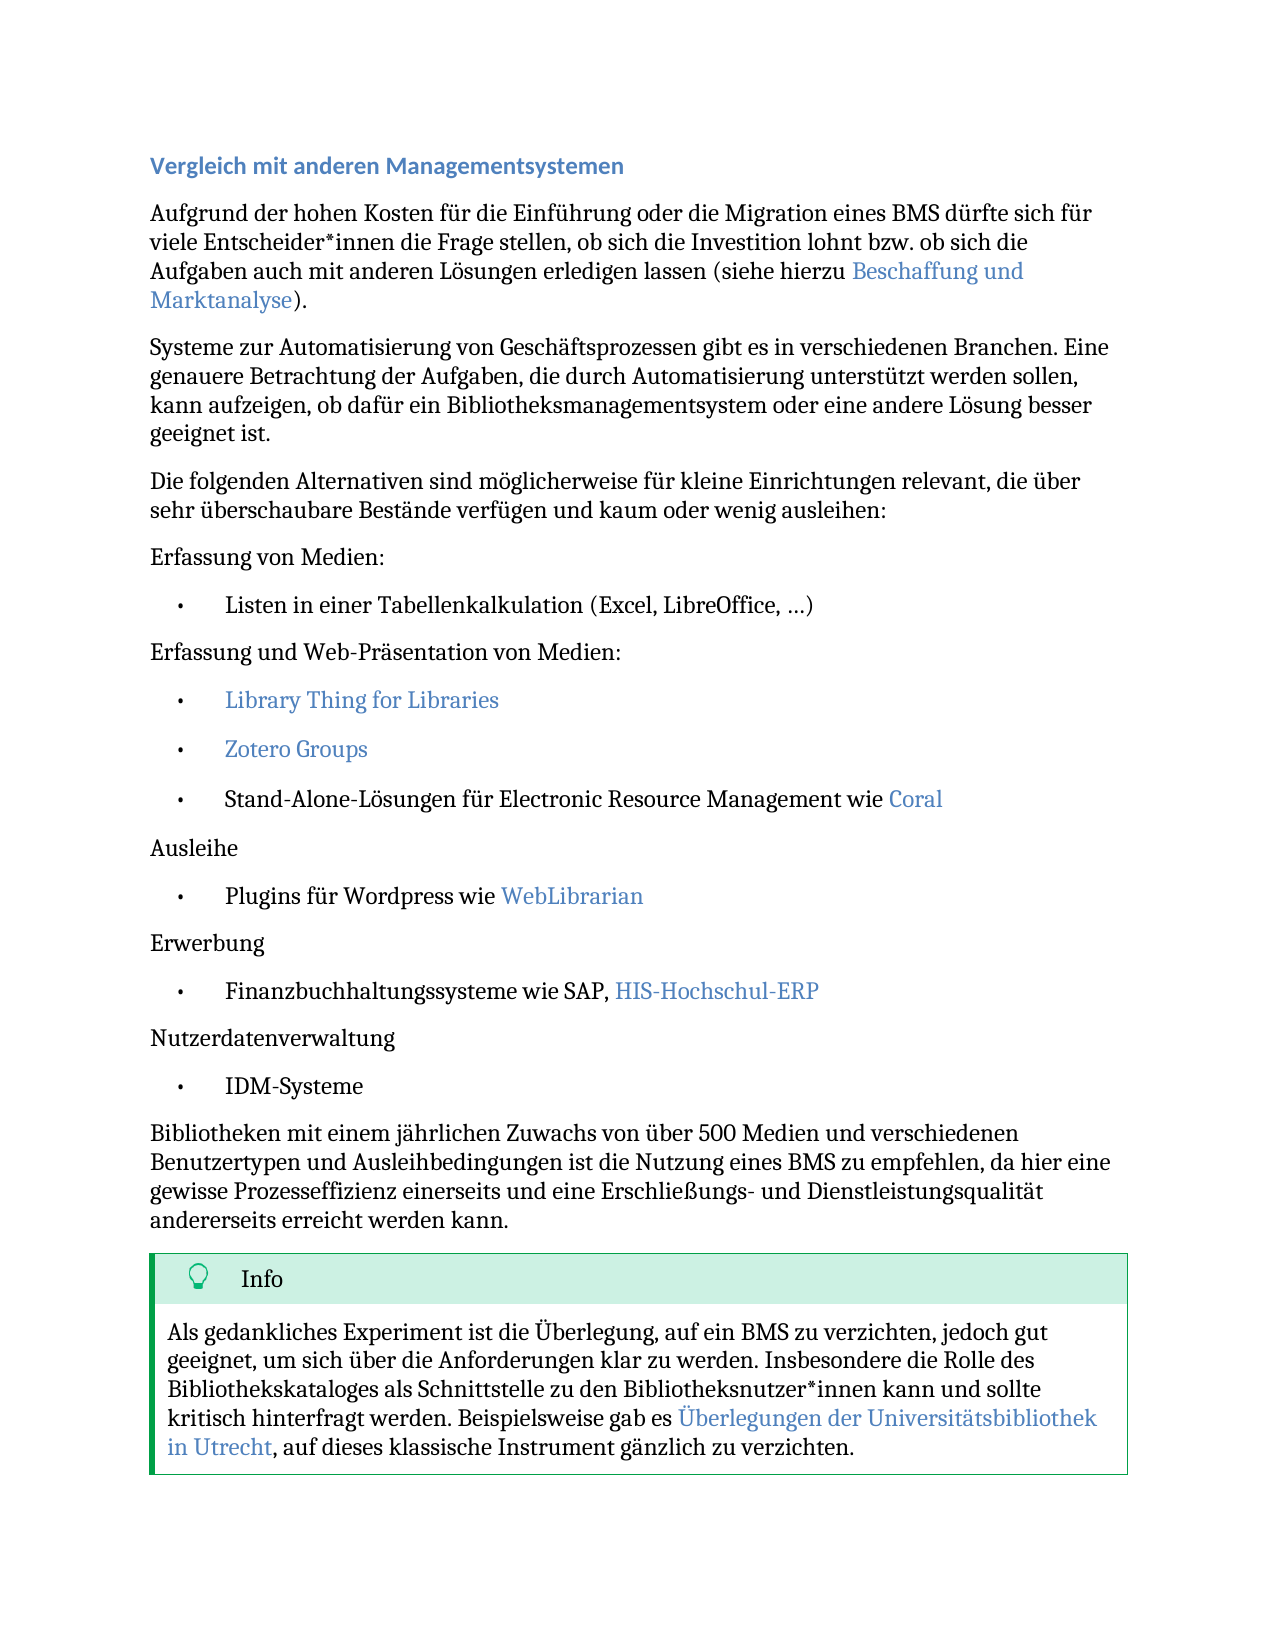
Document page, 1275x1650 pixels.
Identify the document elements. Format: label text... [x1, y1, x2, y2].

text Erwerbung [150, 929, 1125, 958]
list Finanzbuchhaltungssysteme wie SAP, HIS-Hochschul-ERP [175, 977, 1125, 1006]
text Die folgenden Alternativen sind möglicherweise für kleine Einrichtungen relevant, die über sehr überschaubare Bestände verfügen und kaum oder wenig ausleihen: [150, 467, 1125, 524]
subtitle Vergleich mit anderen Managementsystemen [150, 150, 1125, 181]
text Systeme zur Automatisierung von Geschäftsprozessen gibt es in verschiedenen Branchen. Eine genauere Betrachtung der Aufgaben, die durch Automatisierung unterstützt werden sollen, kann aufzeigen, ob dafür ein Bibliotheksmanagementsystem oder eine andere Lösung besser geeignet ist. [150, 333, 1125, 448]
list Stand-Alone-Lösungen für Electronic Resource Management wie Coral [175, 785, 1125, 813]
text Ausleihe [150, 834, 1125, 863]
list Plugins für Wordpress wie WebLibrarian [175, 882, 1125, 911]
text Bibliotheken mit einem jährlichen Zuwachs von über 500 Medien und verschiedenen Benutzertypen und Ausleihbedingungen ist die Nutzung eines BMS zu empfehlen, da hier eine gewisse Prozesseffizienz einerseits und eine Erschließungs- und Dienstleistungsqualität andererseits erreicht werden kann. [150, 1119, 1125, 1234]
picture [186, 1263, 211, 1289]
table_cell Als gedankliches Experiment ist die Überlegung, auf ein BMS zu verzichten, jedoch gut geeignet, um sich über die Anforderungen klar zu werden. Insbesondere die Rolle des Bibliothekskataloges als Schnittstelle zu den Bibliotheksnutzer*innen kann und sollte kritisch hinterfragt werden. Beispielsweise gab es Überlegungen der Universitätsbibliothek in Utrecht, auf dieses klassische Instrument gänzlich zu verzichten. [155, 1305, 1127, 1474]
text Nutzerdatenverwaltung [150, 1024, 1125, 1053]
text Erfassung von Medien: [150, 543, 1125, 572]
text Aufgrund der hohen Kosten für die Einführung oder die Migration eines BMS dürfte sich für viele Entscheider*innen die Frage stellen, ob sich die Investition lohnt bzw. ob sich die Aufgaben auch mit anderen Lösungen erledigen lassen (siehe hierzu Beschaffung und Marktanalyse). [150, 199, 1125, 314]
text Erfassung und Web-Präsentation von Medien: [150, 638, 1125, 667]
list Listen in einer Tabellenkalkulation (Excel, LibreOffice, …) [175, 591, 1125, 619]
table_header Info [155, 1254, 1127, 1304]
list IDM-Systeme [175, 1072, 1125, 1101]
list Zotero Groups [175, 735, 1125, 764]
list Library Thing for Libraries [175, 686, 1125, 714]
